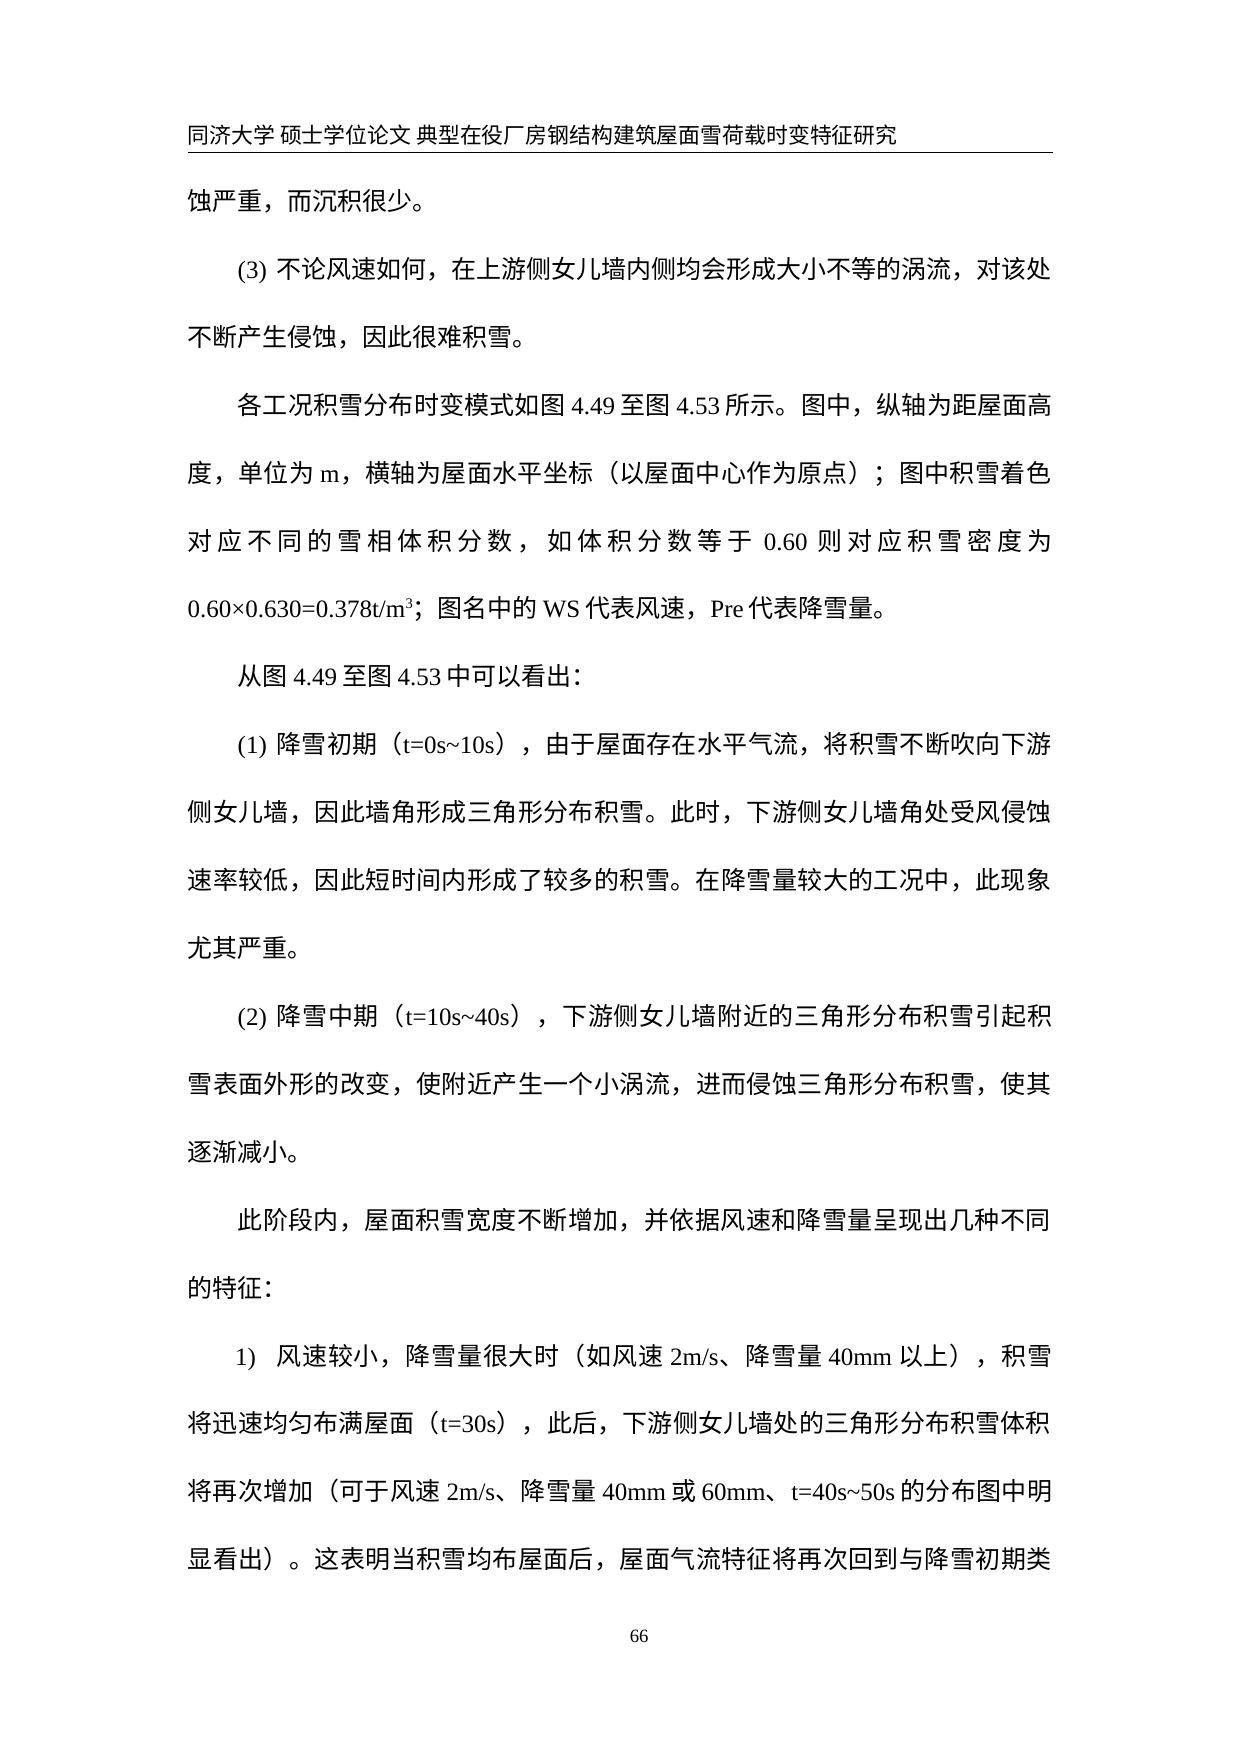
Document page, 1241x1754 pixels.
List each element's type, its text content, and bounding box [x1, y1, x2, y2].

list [187, 1320, 1053, 1592]
list 降雪初期（t=0s~10s），由于屋面存在水平气流，将积雪不断吹向下游侧女儿墙，因此墙角形成三角形分布积雪。此时，下游侧女儿墙角处受风侵蚀速率较低，因此短时间内形成了较多的积雪。在降雪量较大的工况中，此现象尤其严重。 [187, 709, 1053, 981]
text 此阶段内，屋面积雪宽度不断增加，并依据风速和降雪量呈现出几种不同的特征： [187, 1184, 1053, 1320]
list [187, 166, 1053, 233]
list 不论风速如何，在上游侧女儿墙内侧均会形成大小不等的涡流，对该处不断产生侵蚀，因此很难积雪。 [187, 233, 1053, 369]
list 降雪中期（t=10s~40s），下游侧女儿墙附近的三角形分布积雪引起积雪表面外形的改变，使附近产生一个小涡流，进而侵蚀三角形分布积雪，使其逐渐减小。 [187, 981, 1053, 1184]
